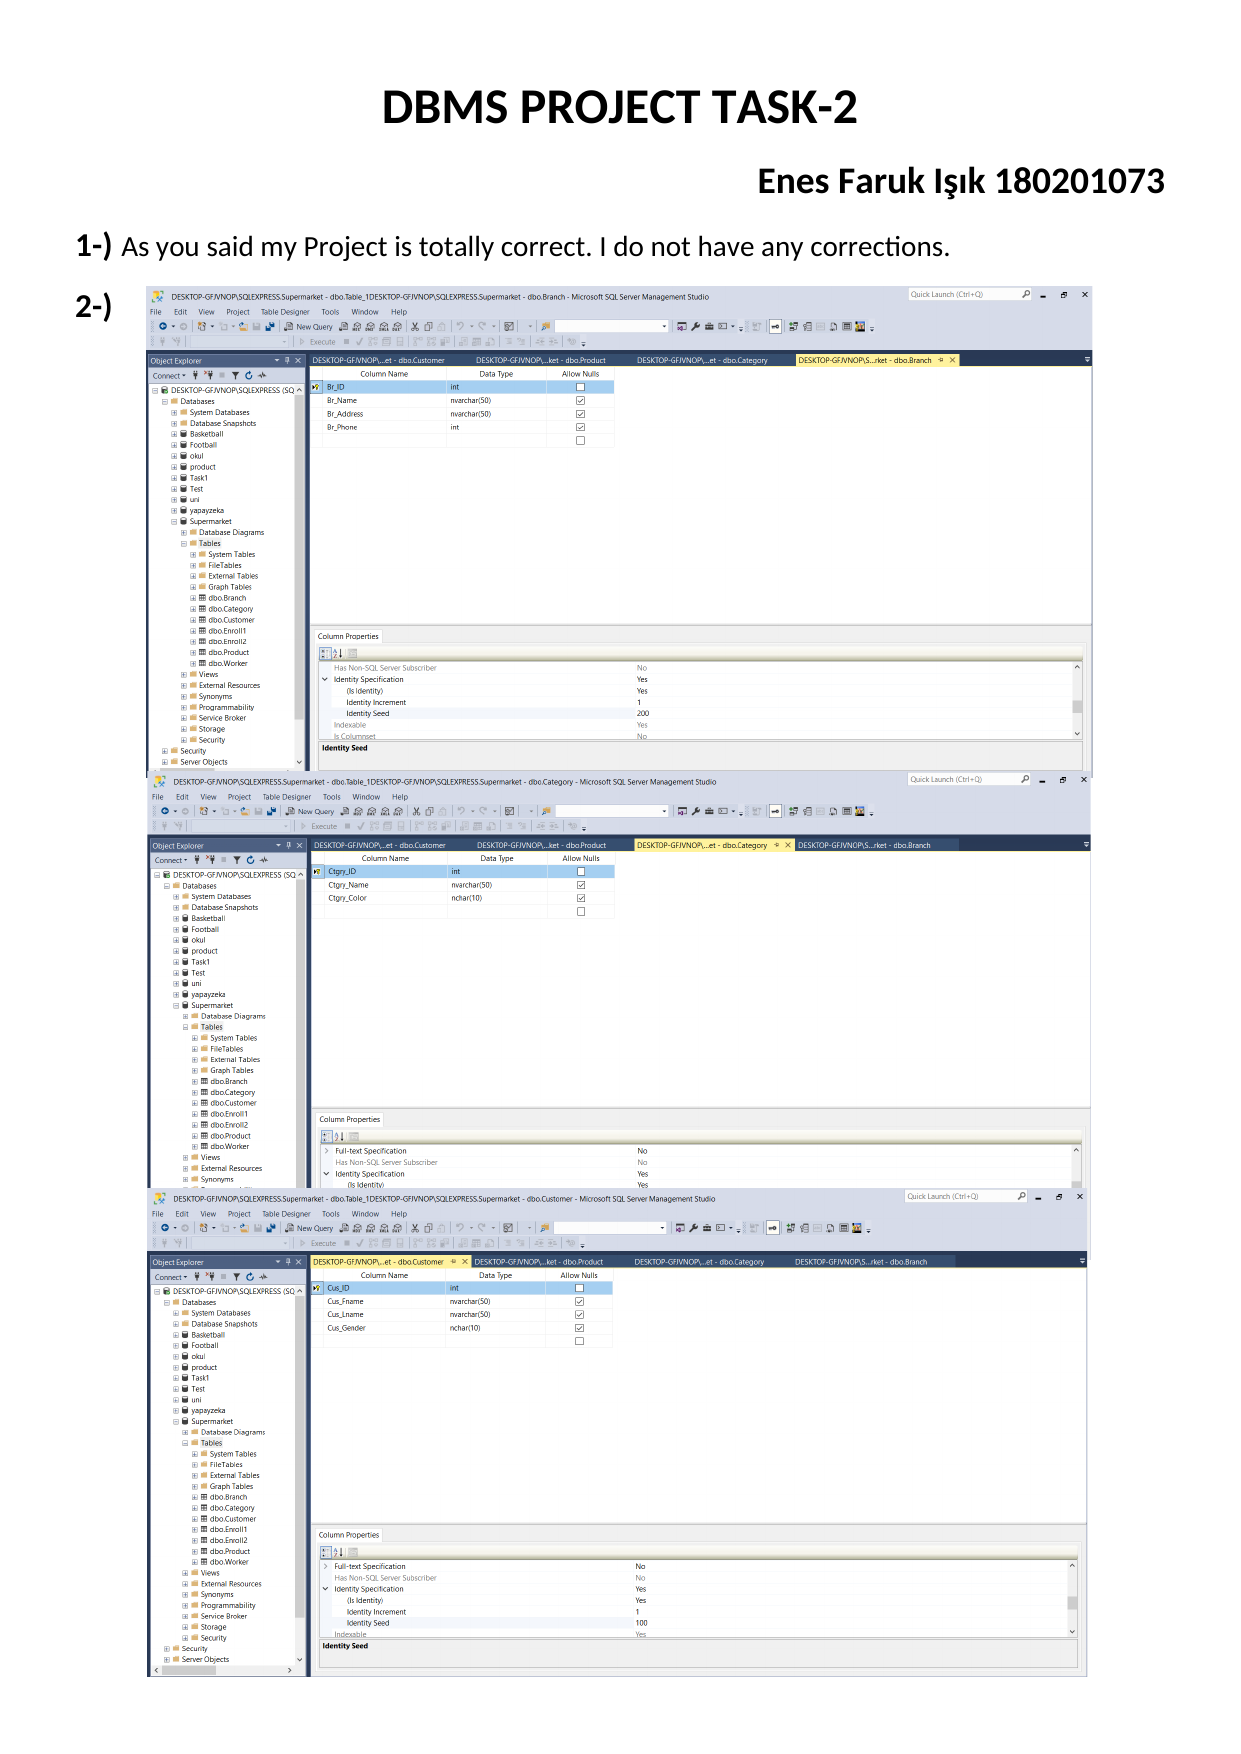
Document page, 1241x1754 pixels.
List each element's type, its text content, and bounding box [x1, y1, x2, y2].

text 2-) [75, 285, 1165, 325]
text DBMS PROJECT TASK-2 [75, 75, 1165, 136]
text Enes Faruk Işık 180201073 [75, 157, 1165, 203]
text 1-) As you said my Project is totally correct. I do not have any corrections. [75, 224, 1165, 264]
picture [145, 286, 1092, 1677]
